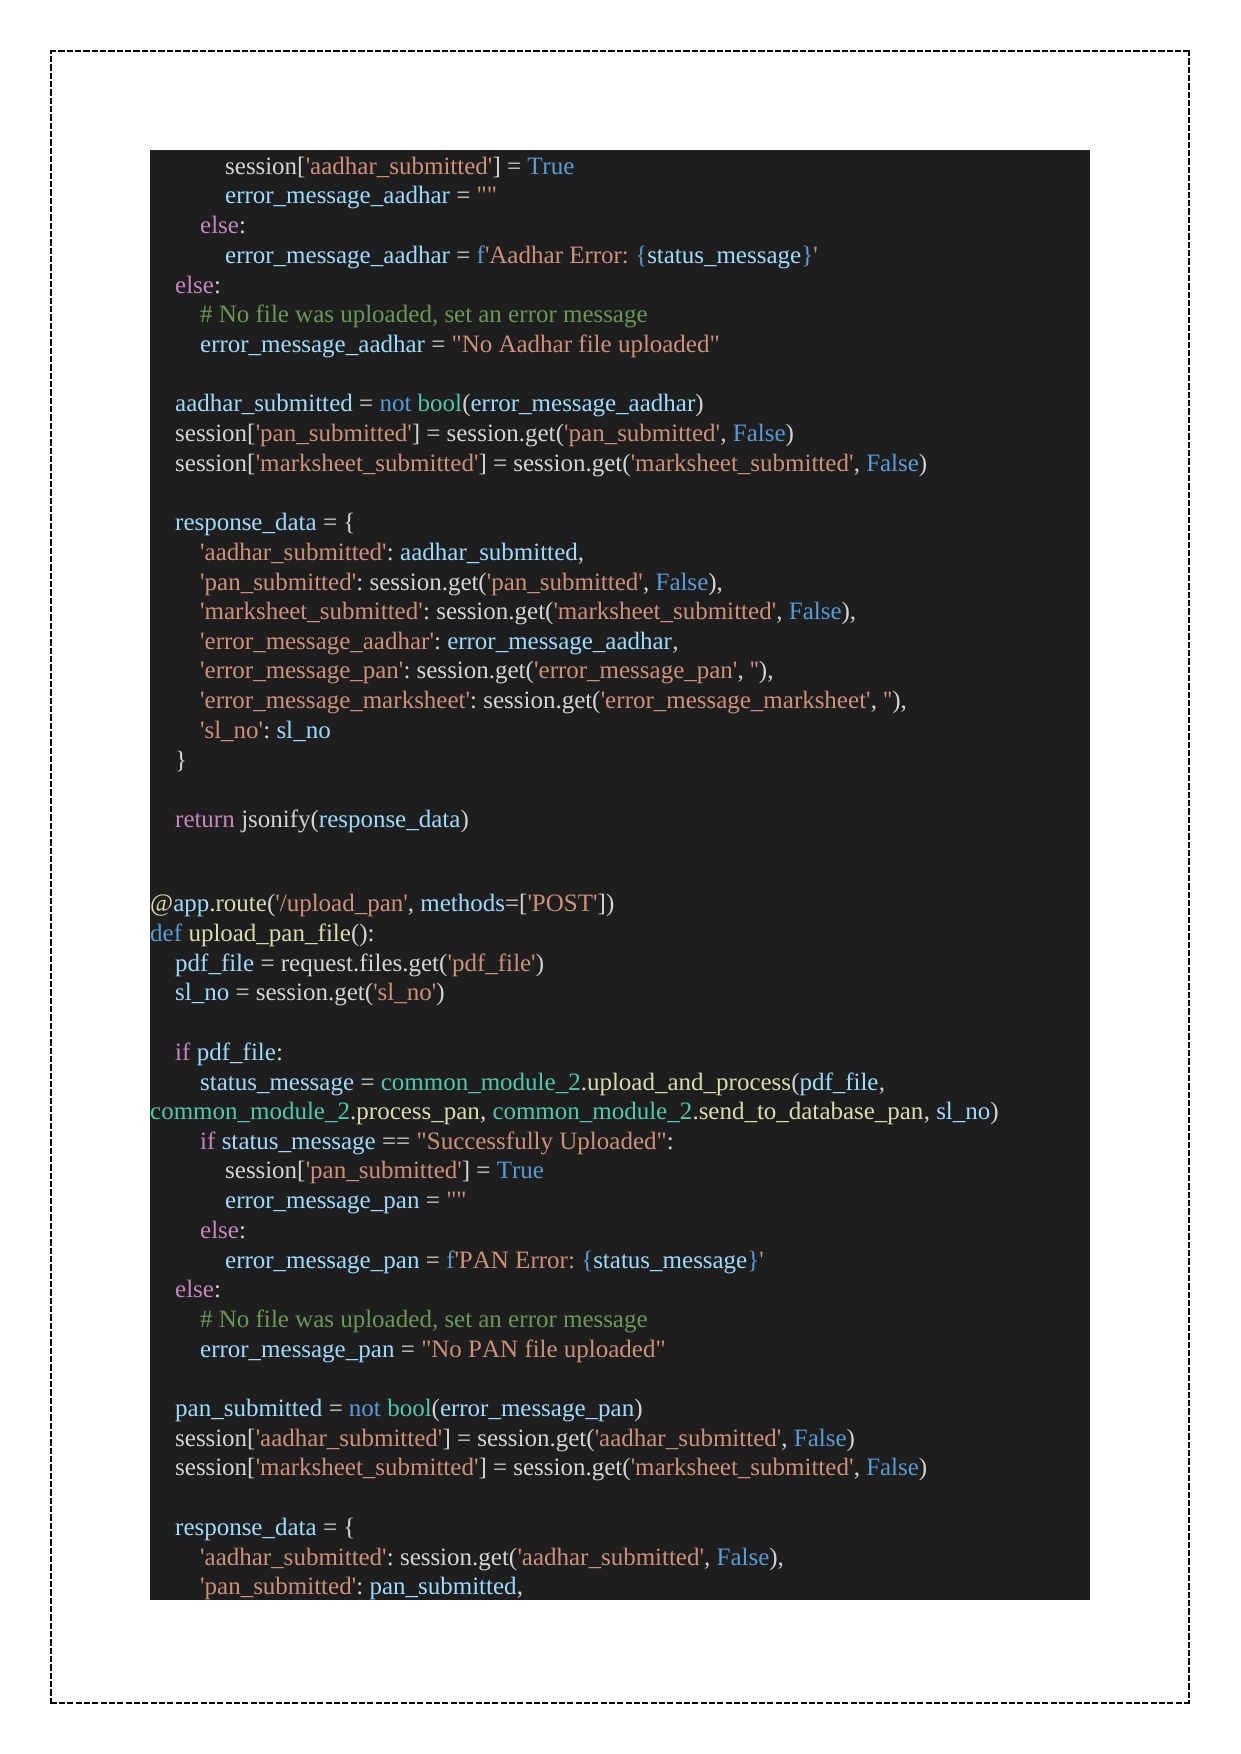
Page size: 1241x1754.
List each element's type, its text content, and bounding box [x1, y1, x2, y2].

text pan_submitted = not bool(error_message_pan) [150, 1392, 1090, 1422]
text session['pan_submitted'] = True [150, 1155, 1090, 1184]
text 'sl_no': sl_no [150, 714, 1090, 744]
text session['marksheet_submitted'] = session.get('marksheet_submitted', False) [150, 1452, 1090, 1481]
text pdf_file = request.files.get('pdf_file') [150, 947, 1090, 977]
text } [150, 744, 1090, 773]
text error_message_aadhar = f'Aadhar Error: {status_message}' [150, 239, 1090, 269]
text else: [150, 269, 1090, 298]
text @app.route('/upload_pan', methods=['POST']) [150, 887, 1090, 917]
text else: [150, 1273, 1090, 1303]
text if pdf_file: [150, 1036, 1090, 1066]
text else: [150, 1214, 1090, 1244]
text def upload_pan_file(): [150, 917, 1090, 947]
text 'pan_submitted': pan_submitted, [150, 1570, 1090, 1600]
text return jsonify(response_data) [150, 803, 1090, 833]
text error_message_pan = f'PAN Error: {status_message}' [150, 1244, 1090, 1273]
text # No file was uploaded, set an error message [150, 298, 1090, 328]
text session['marksheet_submitted'] = session.get('marksheet_submitted', False) [150, 447, 1090, 477]
text session['pan_submitted'] = session.get('pan_submitted', False) [150, 417, 1090, 447]
text else: [150, 209, 1090, 239]
text sl_no = session.get('sl_no') [150, 977, 1090, 1006]
text error_message_aadhar = "No Aadhar file uploaded" [150, 328, 1090, 358]
text aadhar_submitted = not bool(error_message_aadhar) [150, 387, 1090, 417]
text response_data = { [150, 506, 1090, 536]
text error_message_pan = "" [150, 1184, 1090, 1214]
text 'marksheet_submitted': session.get('marksheet_submitted', False), [150, 595, 1090, 625]
text 'pan_submitted': session.get('pan_submitted', False), [150, 566, 1090, 595]
text 'aadhar_submitted': session.get('aadhar_submitted', False), [150, 1541, 1090, 1570]
text 'error_message_marksheet': session.get('error_message_marksheet', ''), [150, 684, 1090, 714]
text if status_message == "Successfully Uploaded": [150, 1125, 1090, 1155]
text session['aadhar_submitted'] = True [150, 150, 1090, 180]
text error_message_pan = "No PAN file uploaded" [150, 1333, 1090, 1362]
text # No file was uploaded, set an error message [150, 1303, 1090, 1333]
text 'aadhar_submitted': aadhar_submitted, [150, 536, 1090, 566]
text error_message_aadhar = "" [150, 180, 1090, 209]
text session['aadhar_submitted'] = session.get('aadhar_submitted', False) [150, 1422, 1090, 1452]
text 'error_message_aadhar': error_message_aadhar, [150, 625, 1090, 655]
text 'error_message_pan': session.get('error_message_pan', ''), [150, 655, 1090, 684]
text status_message = common_module_2.upload_and_process(pdf_file, common_module_2.process_pan, common_module_2.send_to_database_pan, sl_no) [150, 1066, 1090, 1125]
text response_data = { [150, 1511, 1090, 1541]
